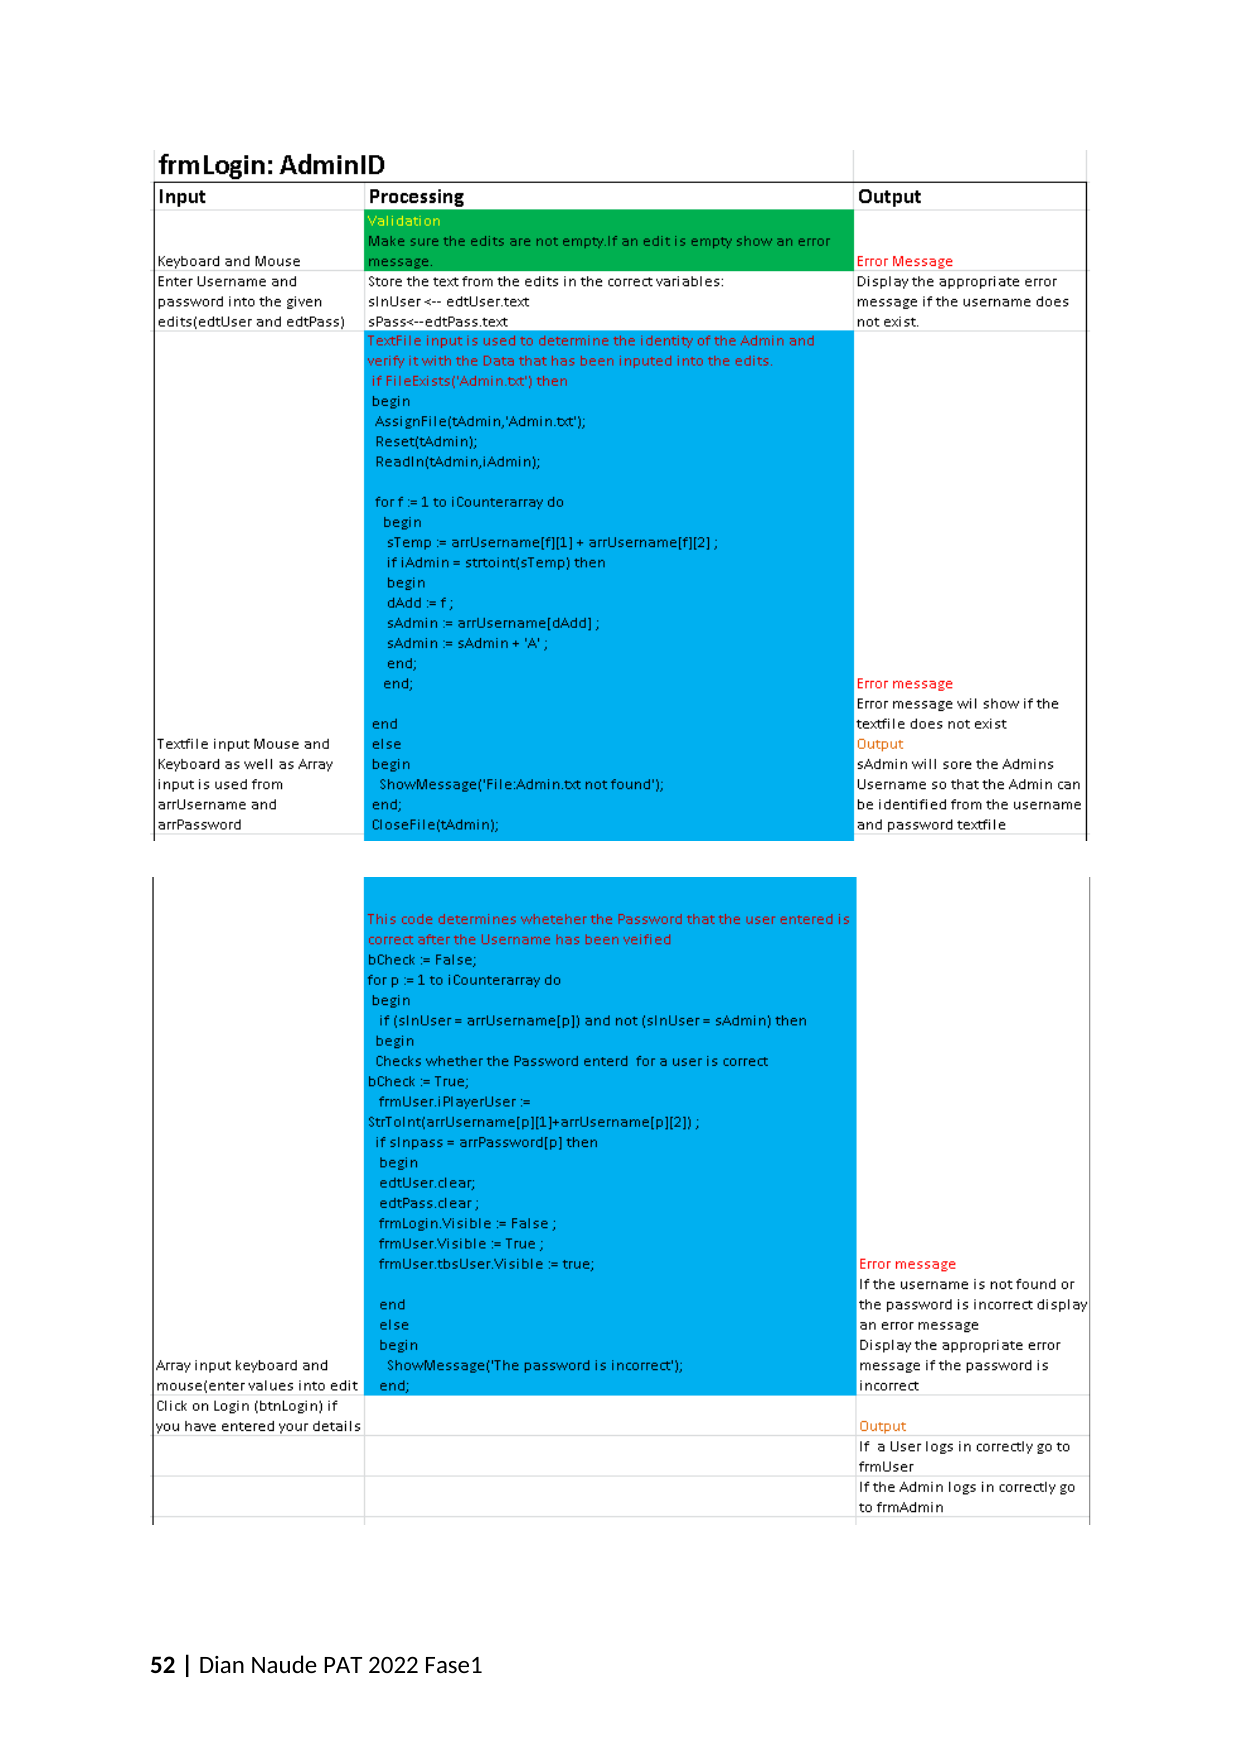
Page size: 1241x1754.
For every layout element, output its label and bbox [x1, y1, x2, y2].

picture [150, 877, 1091, 1525]
picture [150, 150, 1091, 841]
